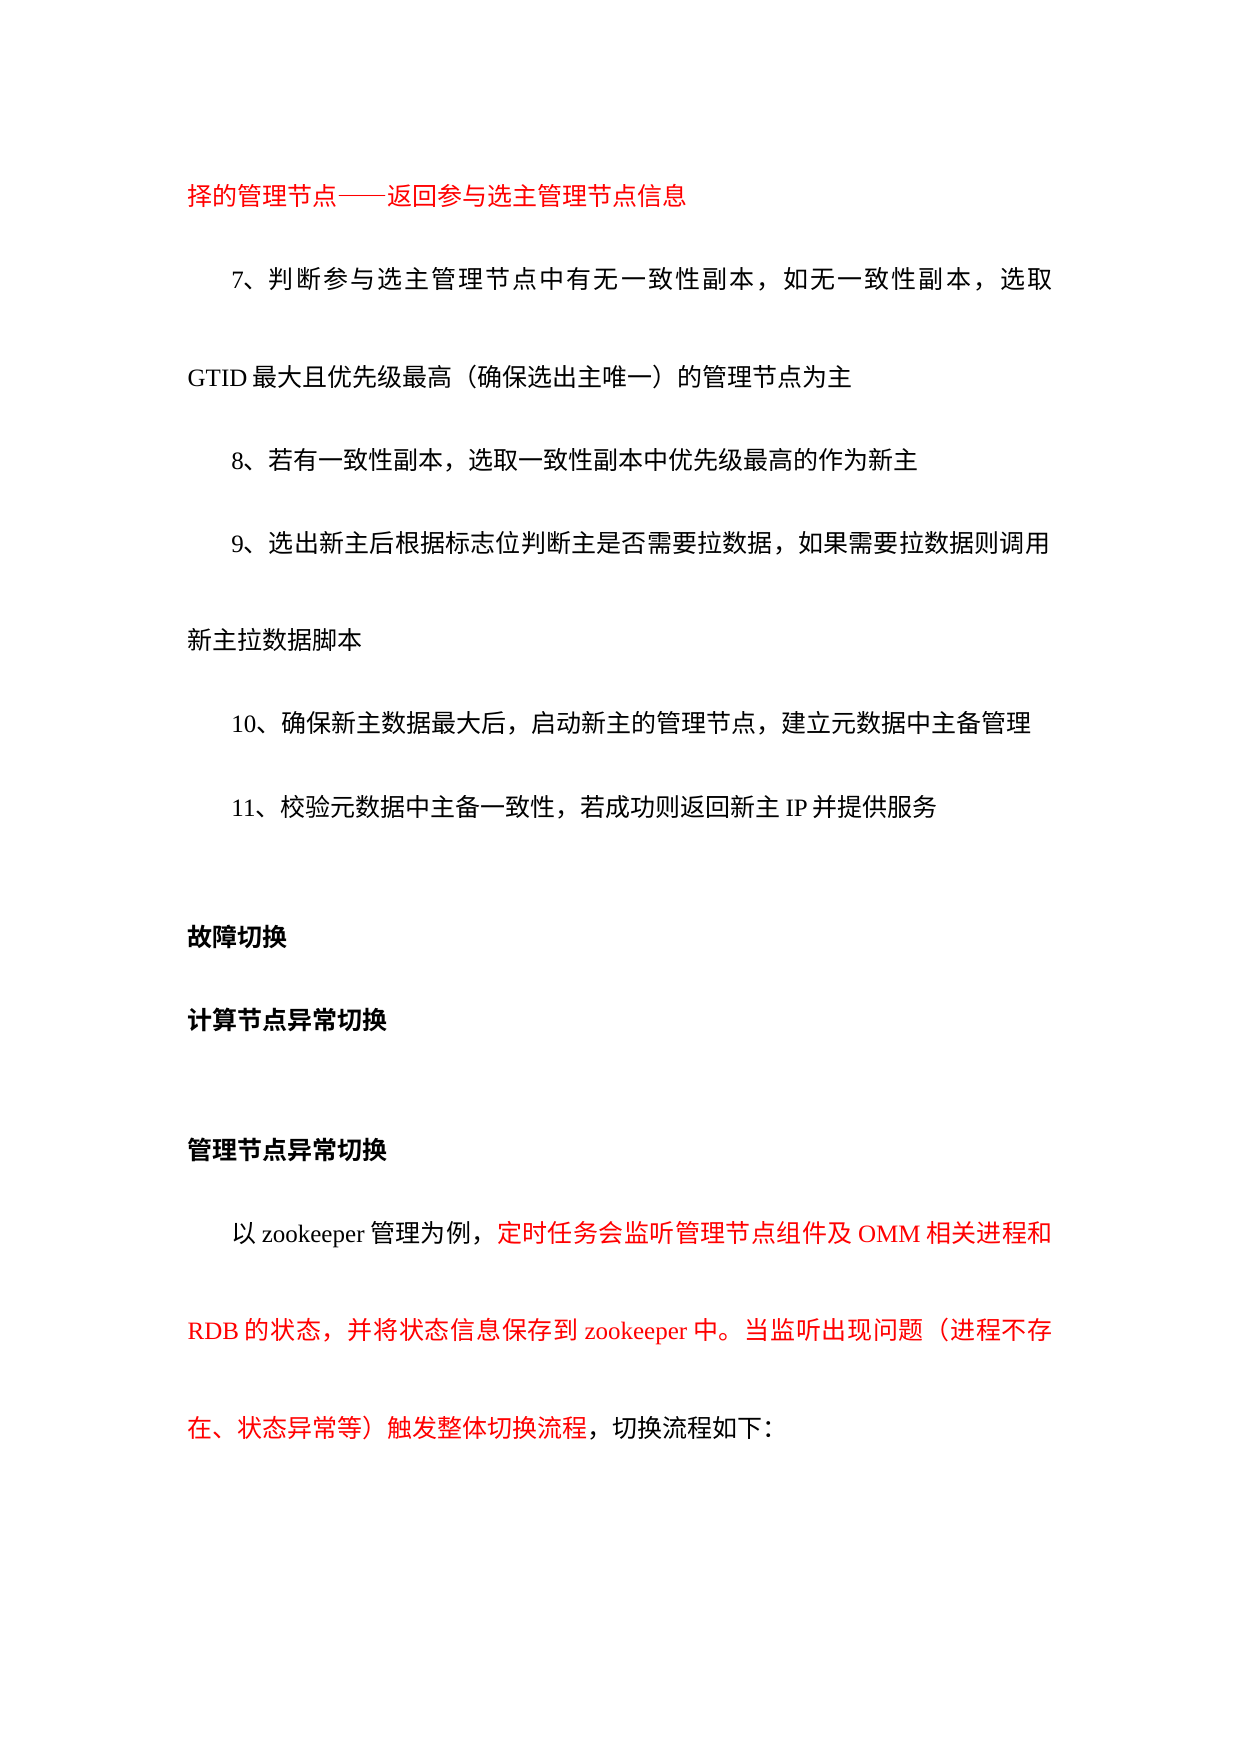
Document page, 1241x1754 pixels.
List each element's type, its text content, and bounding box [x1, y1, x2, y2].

list 判断参与选主管理节点中有无一致性副本，如无一致性副本，选取GTID最大且优先级最高（确保选出主唯一）的管理节点为主 [187, 245, 1053, 408]
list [187, 162, 1053, 227]
subtitle 计算节点异常切换 [187, 986, 1053, 1051]
subtitle 故障切换 [187, 903, 1053, 968]
subtitle 管理节点异常切换 [187, 1116, 1053, 1181]
list 校验元数据中主备一致性，若成功则返回新主IP并提供服务 [187, 773, 1053, 838]
text 以zookeeper管理为例，定时任务会监听管理节点组件及OMM相关进程和RDB的状态，并将状态信息保存到zookeeper中。当监听出现问题（进程不存在、状态异常等）触发整体切换流程，切换流程如下： [187, 1199, 1053, 1459]
list 若有一致性副本，选取一致性副本中优先级最高的作为新主 [187, 426, 1053, 491]
list 选出新主后根据标志位判断主是否需要拉数据，如果需要拉数据则调用新主拉数据脚本 [187, 509, 1053, 671]
list 确保新主数据最大后，启动新主的管理节点，建立元数据中主备管理 [187, 689, 1053, 754]
